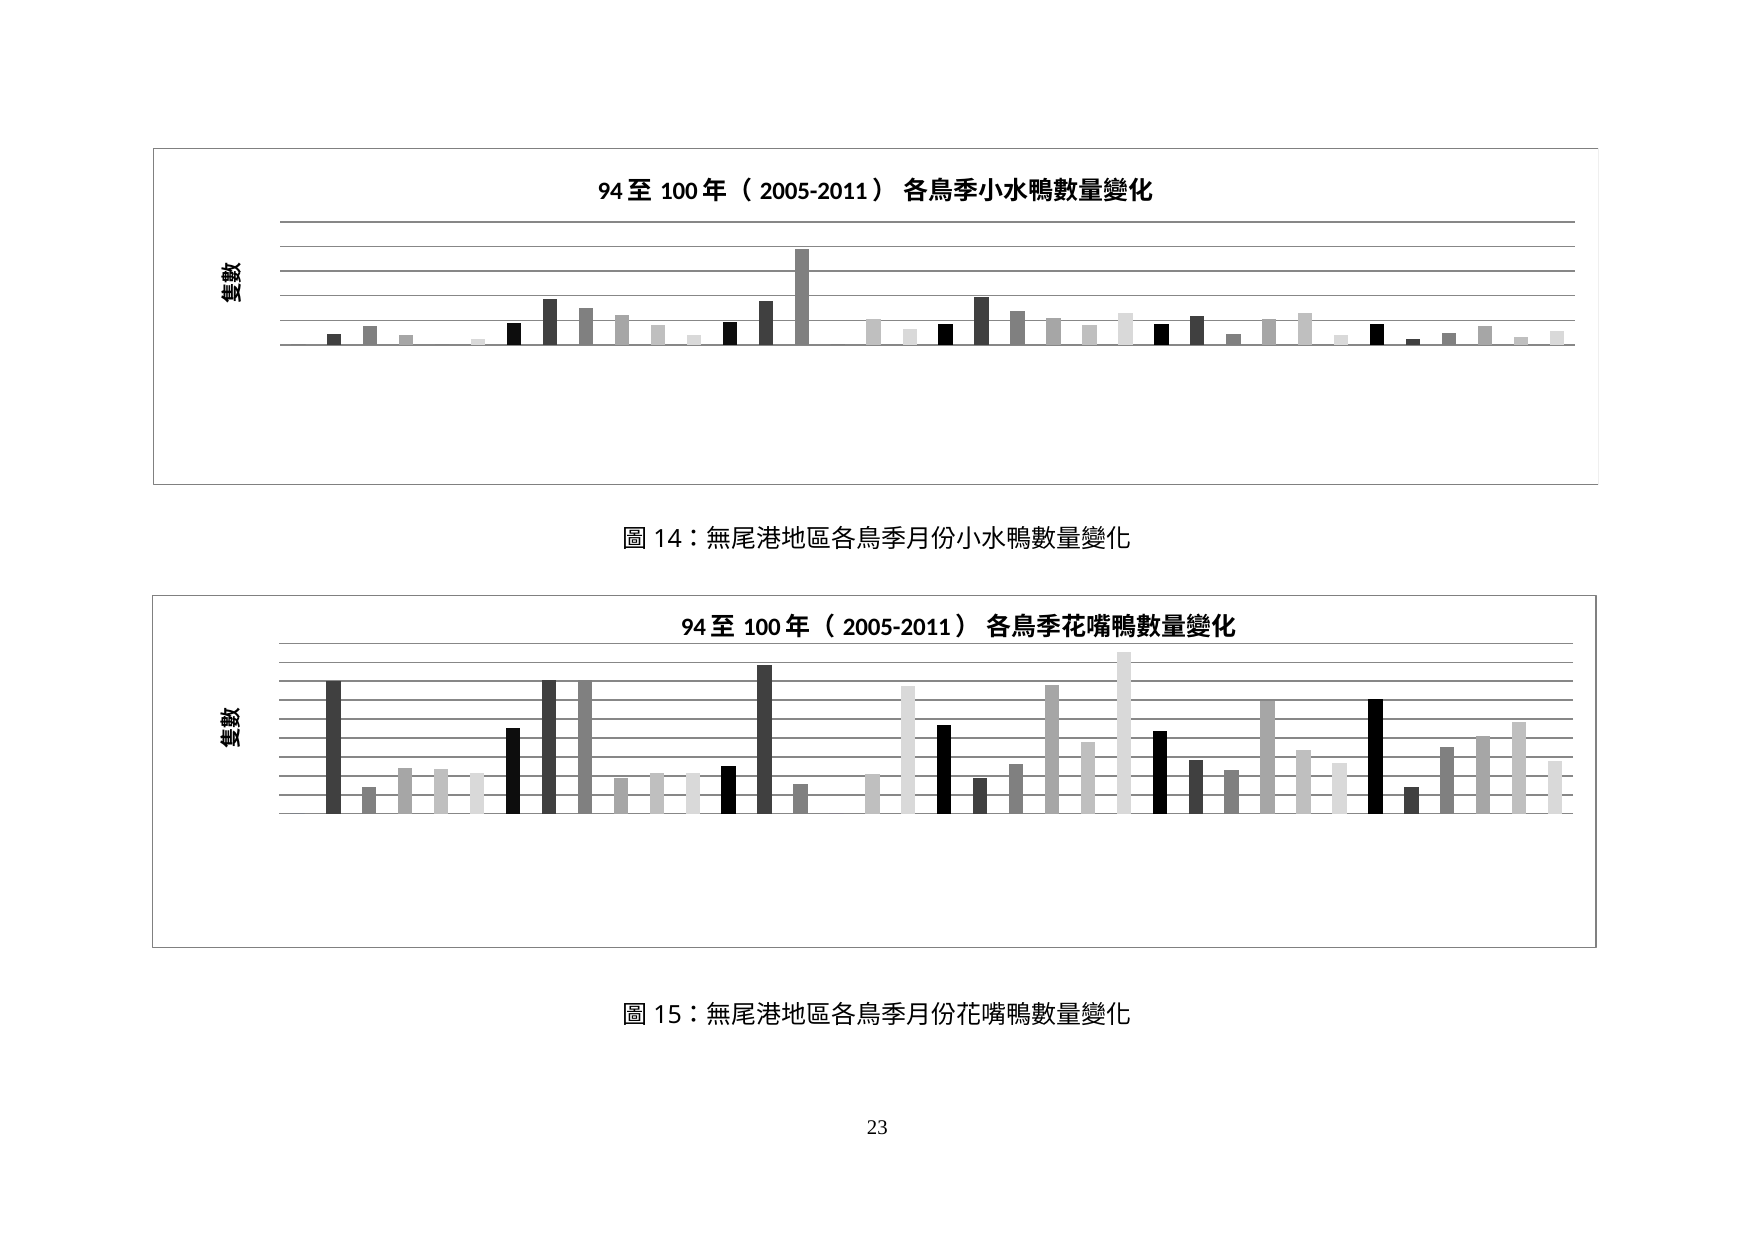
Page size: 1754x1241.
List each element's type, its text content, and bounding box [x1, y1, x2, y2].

text 圖 15：無尾港地區各鳥季月份花嘴鴨數量變化 [150, 995, 1604, 1031]
text 圖 14：無尾港地區各鳥季月份小水鴨數量變化 [150, 519, 1604, 555]
